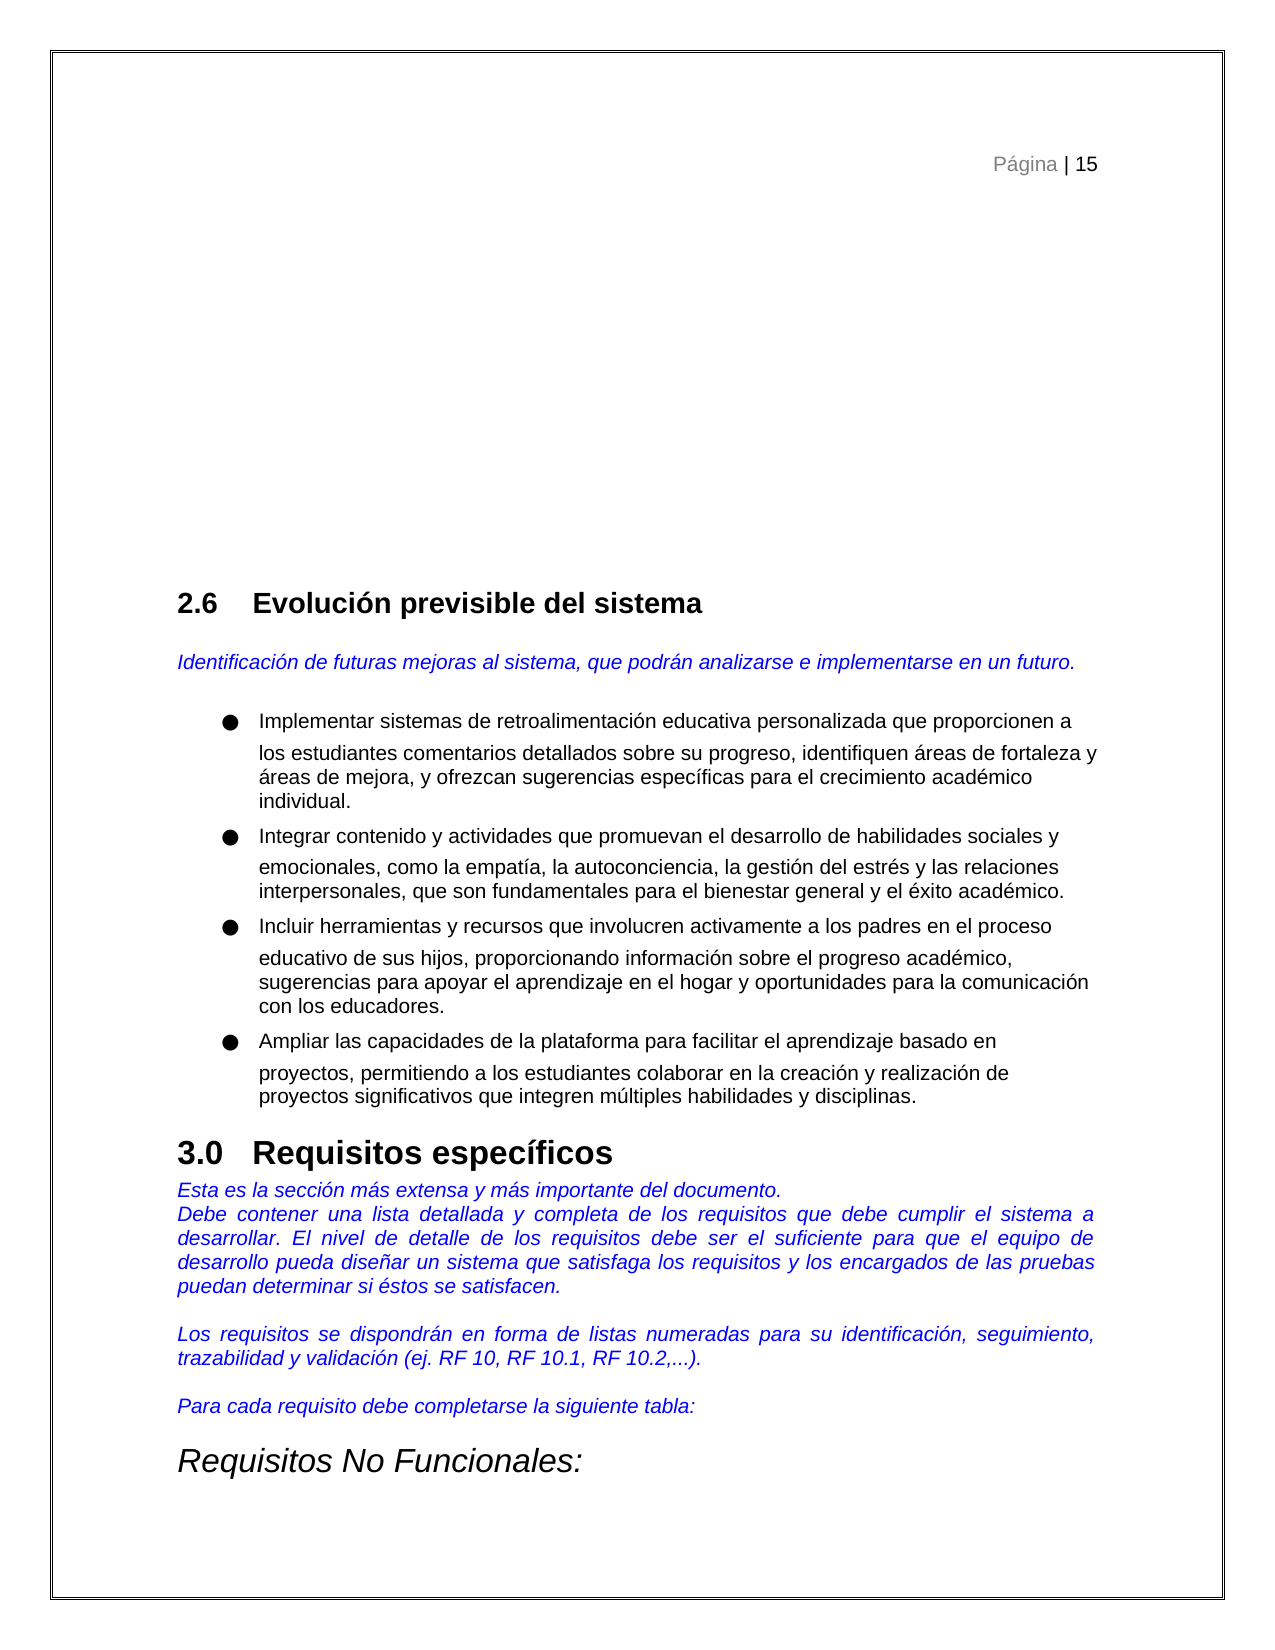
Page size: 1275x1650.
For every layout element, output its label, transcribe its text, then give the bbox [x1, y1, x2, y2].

list Incluir herramientas y recursos que involucren activamente a los padres en el proceso educativo de sus hijos, proporcionando información sobre el progreso académico, sugerencias para apoyar el aprendizaje en el hogar y oportunidades para la comunicación con los educadores. [221, 903, 1098, 1018]
text Los requisitos se dispondrán en forma de listas numeradas para su identificación, seguimiento, trazabilidad y validación (ej. RF 10, RF 10.1, RF 10.2,...). [177, 1322, 1098, 1370]
text Debe contener una lista detallada y completa de los requisitos que debe cumplir el sistema a desarrollar. El nivel de detalle de los requisitos debe ser el suficiente para que el equipo de desarrollo pueda diseñar un sistema que satisfaga los requisitos y los encargados de las pruebas puedan determinar si éstos se satisfacen. [177, 1202, 1098, 1298]
text Esta es la sección más extensa y más importante del documento. [177, 1178, 1098, 1202]
text Requisitos No Funcionales: [177, 1442, 1098, 1480]
list Requisitos específicos [177, 1133, 1098, 1172]
list Evolución previsible del sistema [177, 586, 1098, 620]
list Implementar sistemas de retroalimentación educativa personalizada que proporcionen a los estudiantes comentarios detallados sobre su progreso, identifiquen áreas de fortaleza y áreas de mejora, y ofrezcan sugerencias específicas para el crecimiento académico individual. [221, 698, 1098, 812]
list Integrar contenido y actividades que promuevan el desarrollo de habilidades sociales y emocionales, como la empatía, la autoconciencia, la gestión del estrés y las relaciones interpersonales, que son fundamentales para el bienestar general y el éxito académico. [221, 812, 1098, 903]
list Ampliar las capacidades de la plataforma para facilitar el aprendizaje basado en proyectos, permitiendo a los estudiantes colaborar en la creación y realización de proyectos significativos que integren múltiples habilidades y disciplinas. [221, 1018, 1098, 1108]
text Identificación de futuras mejoras al sistema, que podrán analizarse e implementarse en un futuro. [177, 650, 1098, 674]
text Para cada requisito debe completarse la siguiente tabla: [177, 1394, 1098, 1418]
